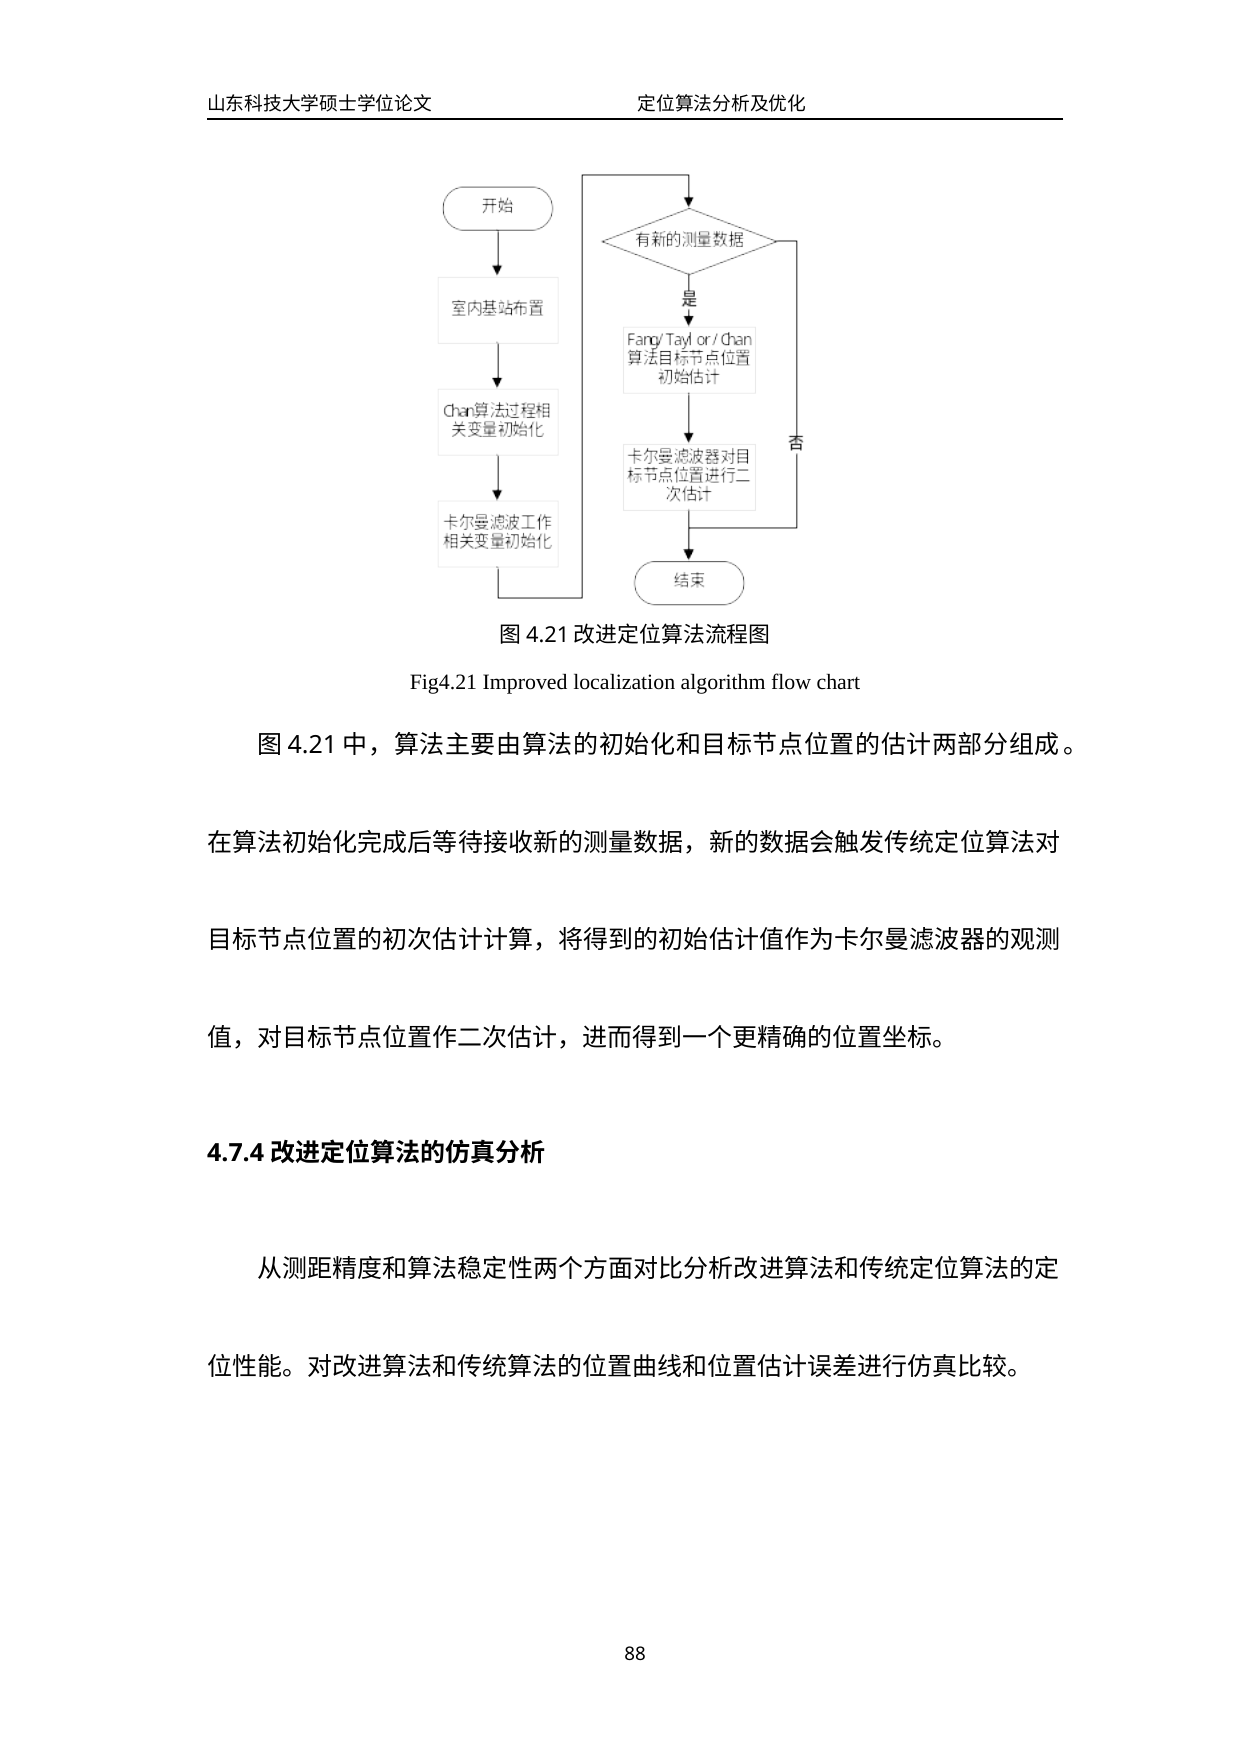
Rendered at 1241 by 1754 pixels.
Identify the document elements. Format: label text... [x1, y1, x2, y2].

text 从测距精度和算法稳定性两个方面对比分析改进算法和传统定位算法的定位性能。对改进算法和传统算法的位置曲线和位置估计误差进行仿真比较。 [207, 1234, 1063, 1397]
text 图4.21改进定位算法流程图 [207, 617, 1063, 649]
subtitle 4.7.4 改进定位算法的仿真分析 [207, 1118, 1063, 1183]
text Fig4.21 Improved localization algorithm flow chart [207, 665, 1063, 698]
text 图4.21中，算法主要由算法的初始化和目标节点位置的估计两部分组成。在算法初始化完成后等待接收新的测量数据，新的数据会触发传统定位算法对目标节点位置的初次估计计算，将得到的初始估计值作为卡尔曼滤波器的观测值，对目标节点位置作二次估计，进而得到一个更精确的位置坐标。 [207, 710, 1063, 1068]
